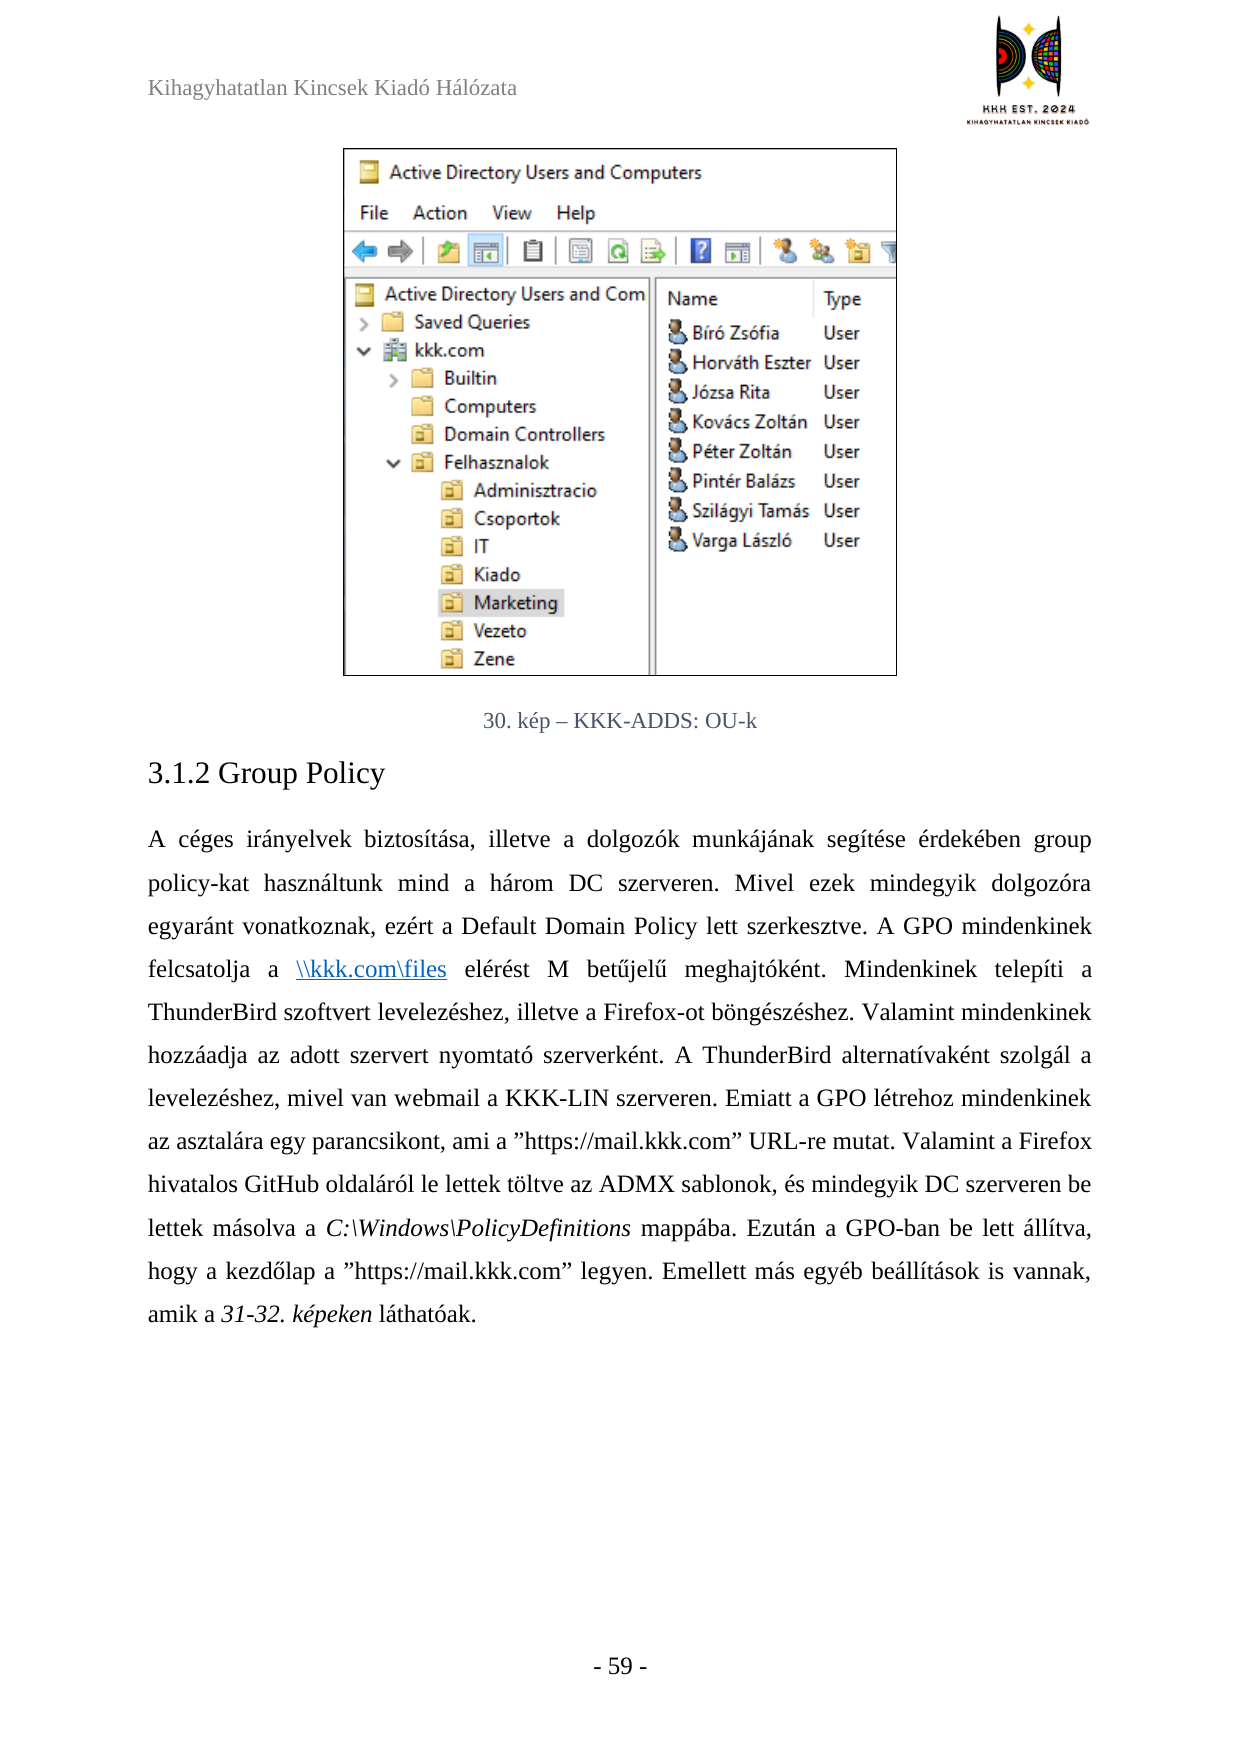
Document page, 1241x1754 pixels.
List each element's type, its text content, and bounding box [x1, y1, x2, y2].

picture [958, 4, 1094, 130]
text A céges irányelvek biztosítása, illetve a dolgozók munkájának segítése érdekében group policy-kat használtunk mind a három DC szerveren. Mivel ezek mindegyik dolgozóra egyaránt vonatkoznak, ezért a Default Domain Policy lett szerkesztve. A GPO mindenkinek felcsatolja a \\kkk.com\files elérést M betűjelű meghajtóként. Mindenkinek telepíti a ThunderBird szoftvert levelezéshez, illetve a Firefox-ot böngészéshez. Valamint mindenkinek hozzáadja az adott szervert nyomtató szerverként. A ThunderBird alternatívaként szolgál a levelezéshez, mivel van webmail a KKK-LIN szerveren. Emiatt a GPO létrehoz mindenkinek az asztalára egy parancsikont, ami a ”https://mail.kkk.com” URL-re mutat. Valamint a Firefox hivatalos GitHub oldaláról le lettek töltve az ADMX sablonok, és mindegyik DC szerveren be lettek másolva a C:\Windows\PolicyDefinitions mappába. Ezután a GPO-ban be lett állítva, hogy a kezdőlap a ”https://mail.kkk.com” legyen. Emellett más egyéb beállítások is vannak, amik a 31-32. képeken láthatóak. [148, 824, 1093, 1328]
picture [344, 149, 896, 675]
text 3.1.2 Group Policy [148, 754, 1093, 790]
text 30. kép – KKK-ADDS: OU-k [148, 707, 1093, 733]
